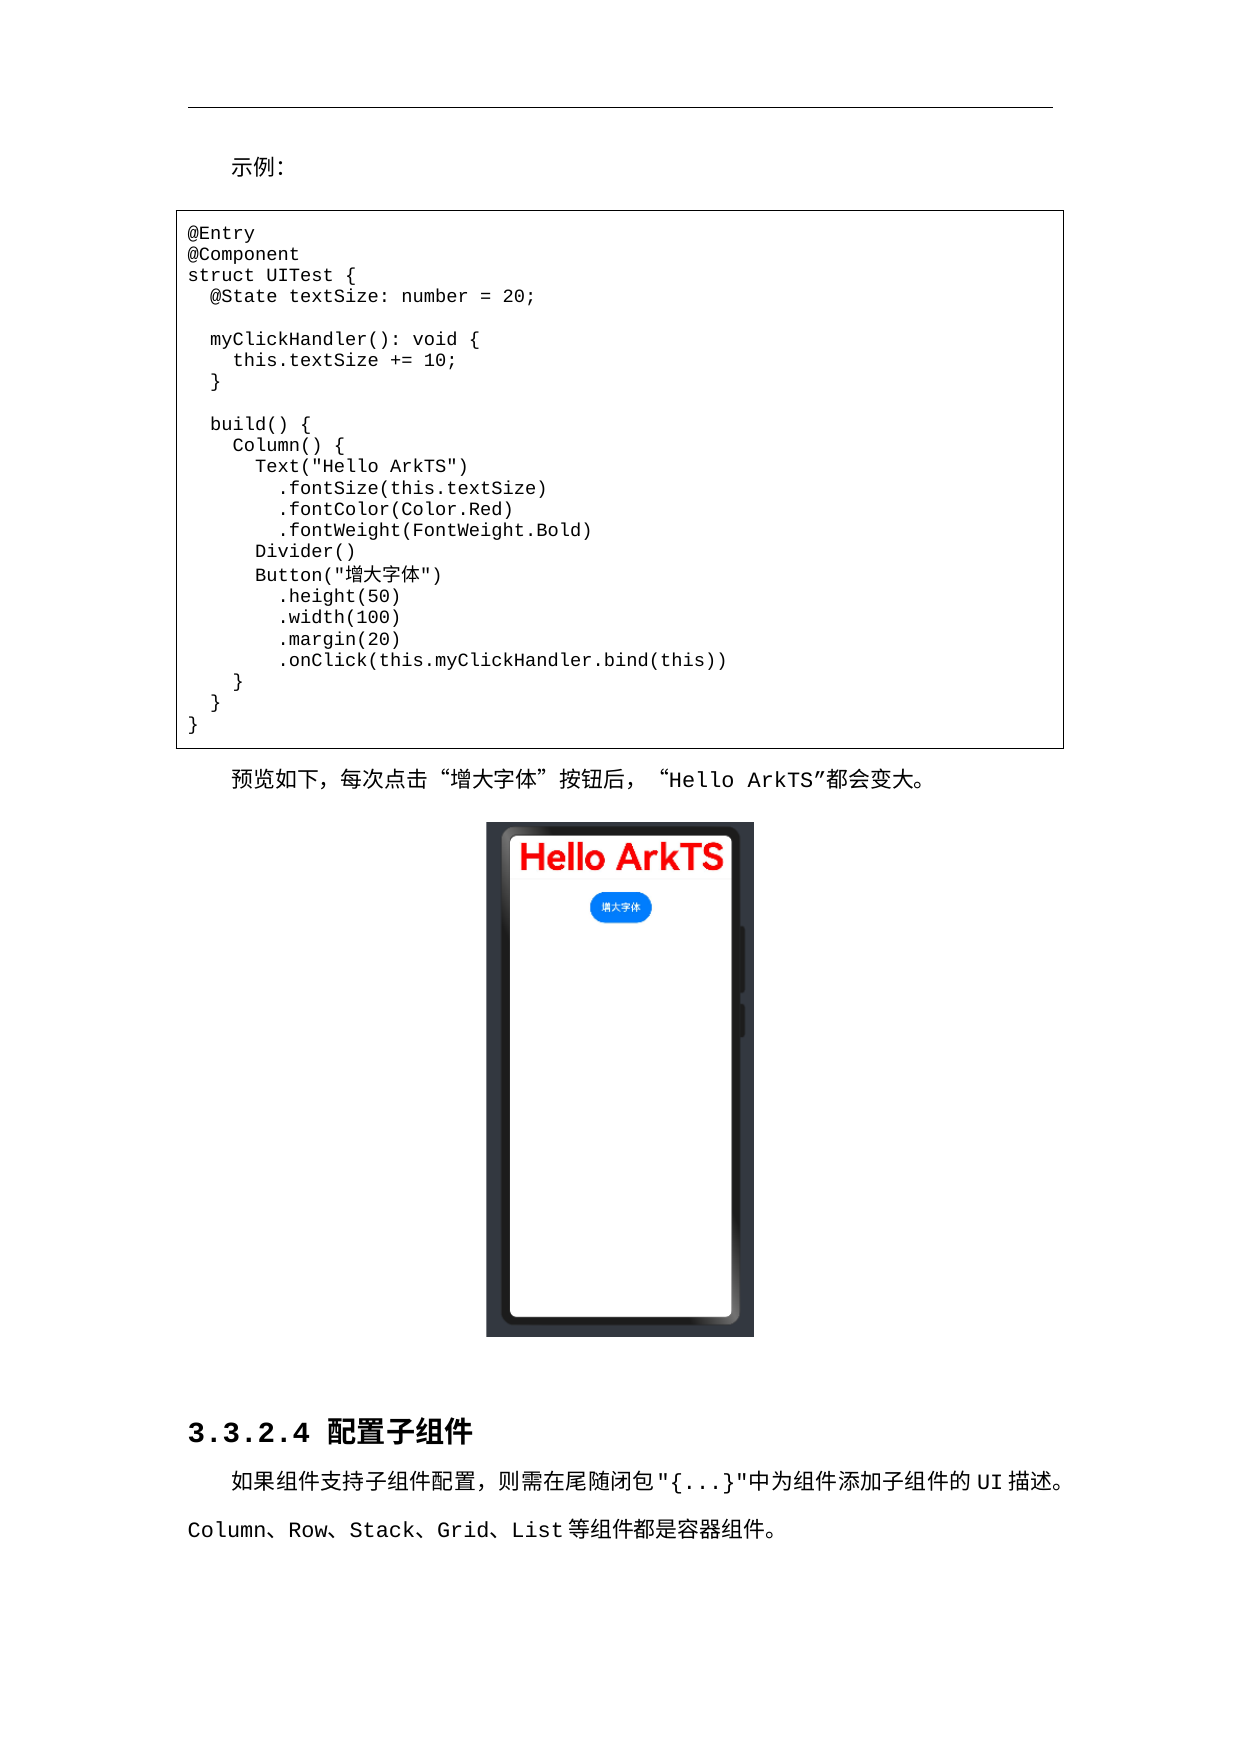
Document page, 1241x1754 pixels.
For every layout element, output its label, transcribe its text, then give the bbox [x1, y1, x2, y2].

text 示例： [187, 150, 1053, 182]
picture [486, 822, 754, 1337]
table_header @Entry @Component struct UITest { @State textSize: number = 20; myClickHandler(): void { this.textSize += 10; } build() { Column() { Text("Hello ArkTS") .fontSize(this.textSize) .fontColor(Color.Red) .fontWeight(FontWeight.Bold) Divider() Button("增大字体") .height(50) .width(100) .margin(20) .onClick(this.myClickHandler.bind(this)) } } } [177, 211, 1063, 748]
text 如果组件支持子组件配置，则需在尾随闭包"{...}"中为组件添加子组件的UI描述。Column、Row、Stack、Grid、List等组件都是容器组件。 [187, 1464, 1053, 1544]
subtitle 配置子组件 [187, 1409, 1053, 1452]
text 预览如下，每次点击“增大字体”按钮后，“Hello ArkTS”都会变大。 [187, 762, 1053, 793]
